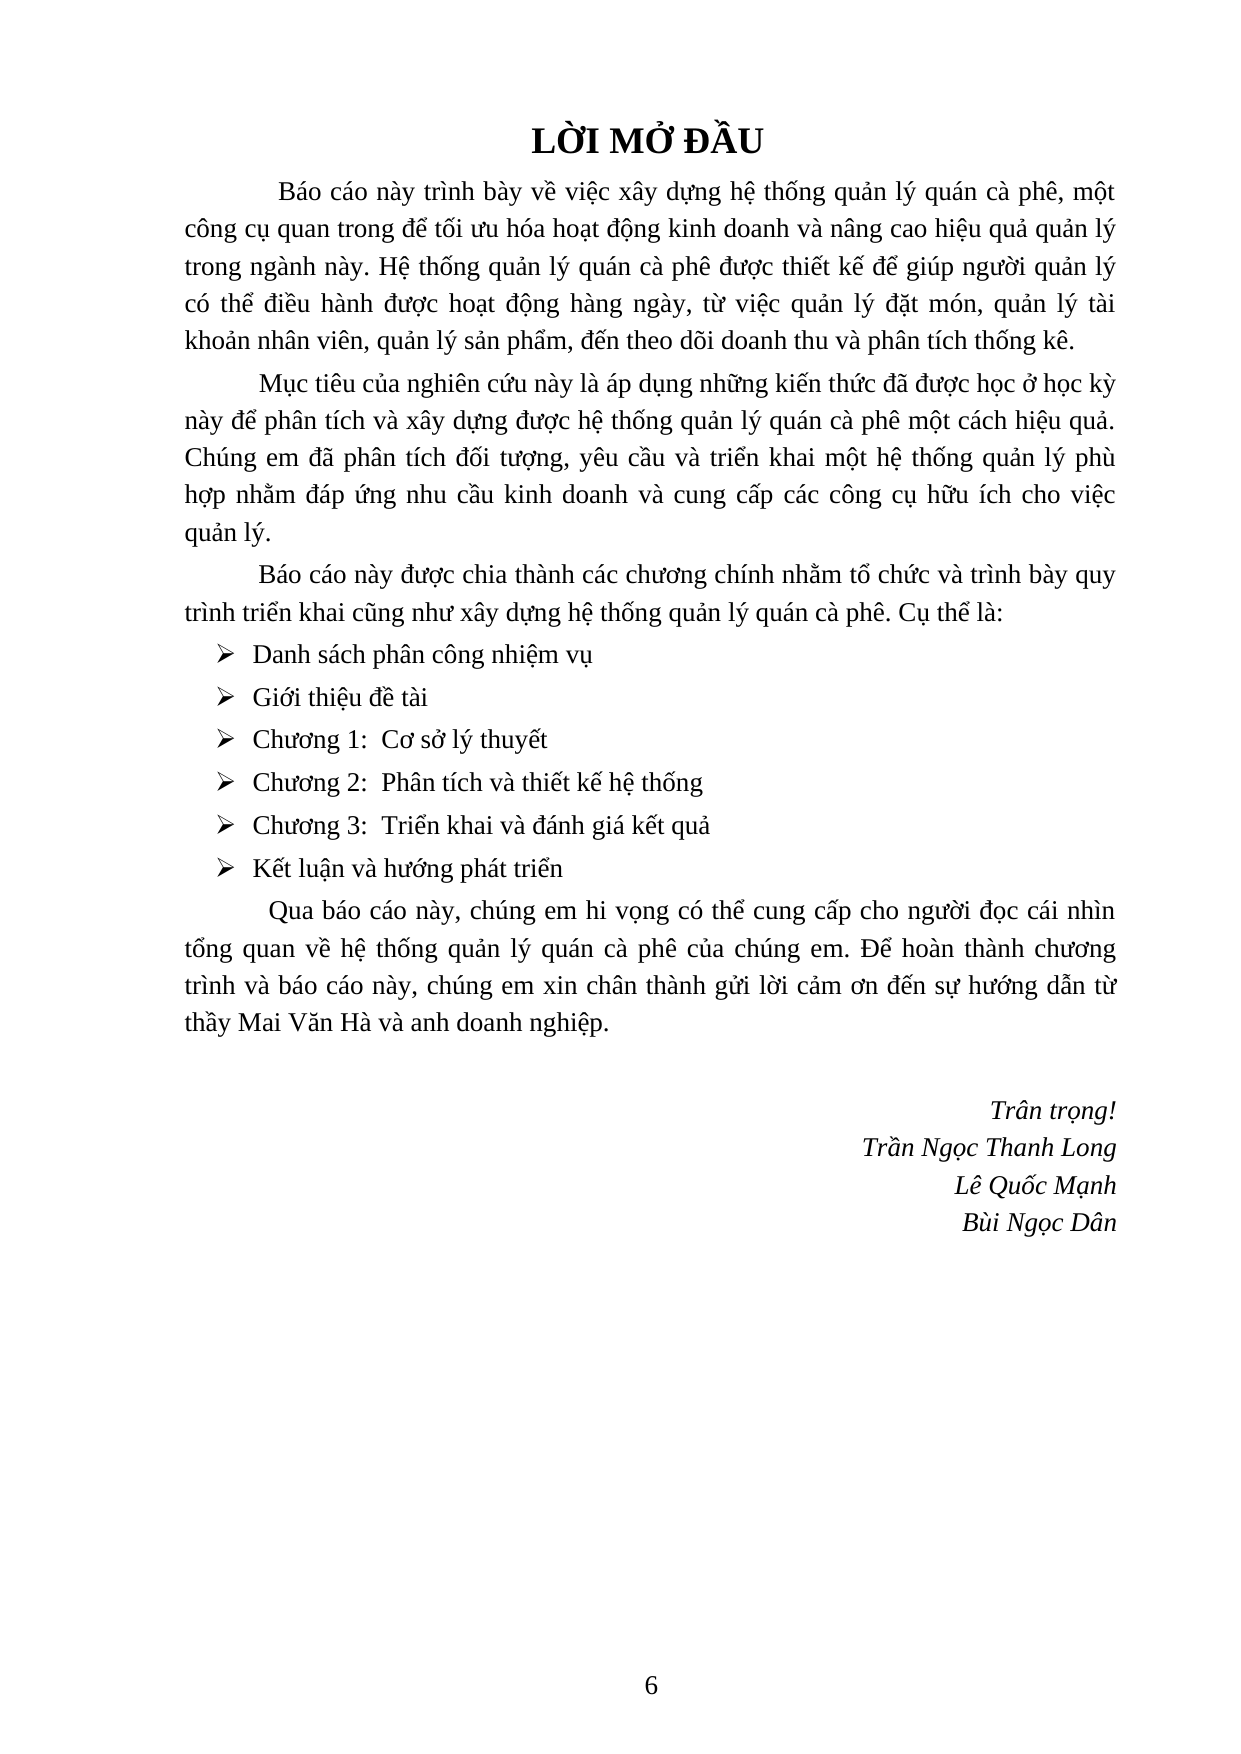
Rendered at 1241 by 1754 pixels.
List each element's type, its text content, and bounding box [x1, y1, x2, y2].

list Trân trọng! Trần Ngọc Thanh Long Lê Quốc Mạnh Bùi Ngọc Dân [184, 1094, 1118, 1237]
list Chương 2: Phân tích và thiết kế hệ thống [215, 766, 1118, 797]
list Chương 3: Triển khai và đánh giá kết quả [215, 809, 1118, 840]
list Danh sách phân công nhiệm vụ [215, 638, 1118, 669]
list Kết luận và hướng phát triển [215, 852, 1118, 883]
list Mục tiêu của nghiên cứu này là áp dụng những kiến thức đã được học ở học kỳ này để phân tích và xây dựng được hệ thống quản lý quán cà phê một cách hiệu quả. Chúng em đã phân tích đối tượng, yêu cầu và triển khai một hệ thống quản lý phù hợp nhằm đáp ứng nhu cầu kinh doanh và cung cấp các công cụ hữu ích cho việc quản lý. [184, 367, 1118, 547]
text LỜI MỞ ĐẦU [177, 118, 1118, 161]
list Báo cáo này được chia thành các chương chính nhằm tổ chức và trình bày quy trình triển khai cũng như xây dựng hệ thống quản lý quán cà phê. Cụ thể là: [184, 558, 1118, 627]
list Giới thiệu đề tài [215, 681, 1118, 712]
list Chương 1: Cơ sở lý thuyết [215, 723, 1118, 755]
list Qua báo cáo này, chúng em hi vọng có thể cung cấp cho người đọc cái nhìn tổng quan về hệ thống quản lý quán cà phê của chúng em. Để hoàn thành chương trình và báo cáo này, chúng em xin chân thành gửi lời cảm ơn đến sự hướng dẫn từ thầy Mai Văn Hà và anh doanh nghiệp. [184, 894, 1118, 1037]
list Báo cáo này trình bày về việc xây dựng hệ thống quản lý quán cà phê, một công cụ quan trong để tối ưu hóa hoạt động kinh doanh và nâng cao hiệu quả quản lý trong ngành này. Hệ thống quản lý quán cà phê được thiết kế để giúp người quản lý có thể điều hành được hoạt động hàng ngày, từ việc quản lý đặt món, quản lý tài khoản nhân viên, quản lý sản phẩm, đến theo dõi doanh thu và phân tích thống kê. [184, 175, 1118, 355]
